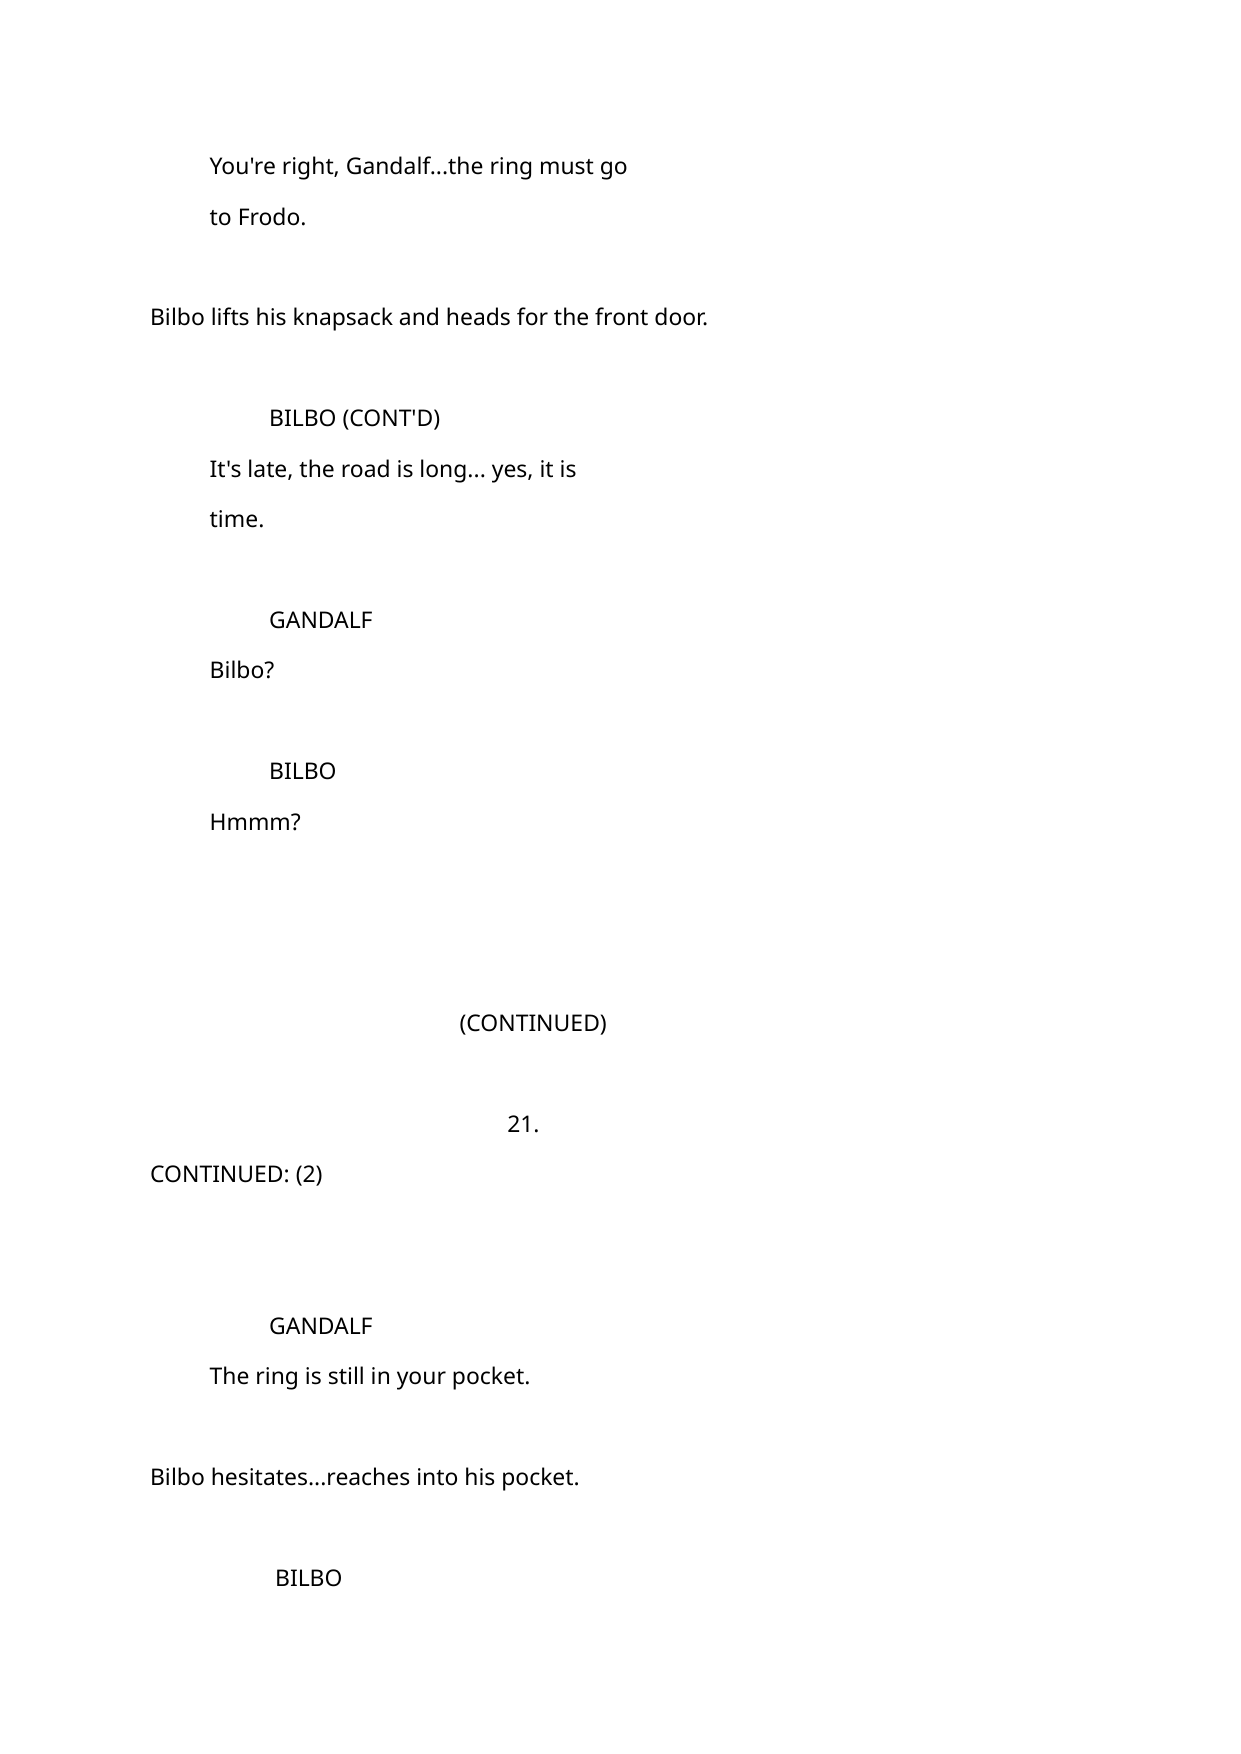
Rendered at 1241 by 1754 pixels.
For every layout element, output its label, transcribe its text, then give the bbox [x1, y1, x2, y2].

text to Frodo. [150, 200, 1090, 232]
text Bilbo lifts his knapsack and heads for the front door. [150, 301, 1090, 332]
text It's late, the road is long... yes, it is [150, 452, 1090, 484]
text The ring is still in your pocket. [150, 1360, 1090, 1391]
text (CONTINUED) [150, 1007, 1090, 1038]
text time. [150, 503, 1090, 534]
text BILBO [150, 755, 1090, 786]
text You're right, Gandalf...the ring must go [150, 150, 1090, 181]
text BILBO (CONT'D) [150, 402, 1090, 433]
text CONTINUED: (2) [150, 1158, 1090, 1189]
text Bilbo? [150, 654, 1090, 685]
text GANDALF [150, 604, 1090, 635]
text GANDALF [150, 1309, 1090, 1341]
text Hmmm? [150, 805, 1090, 837]
text Bilbo hesitates...reaches into his pocket. [150, 1461, 1090, 1492]
text 21. [150, 1108, 1090, 1139]
text BILBO [150, 1562, 1090, 1593]
